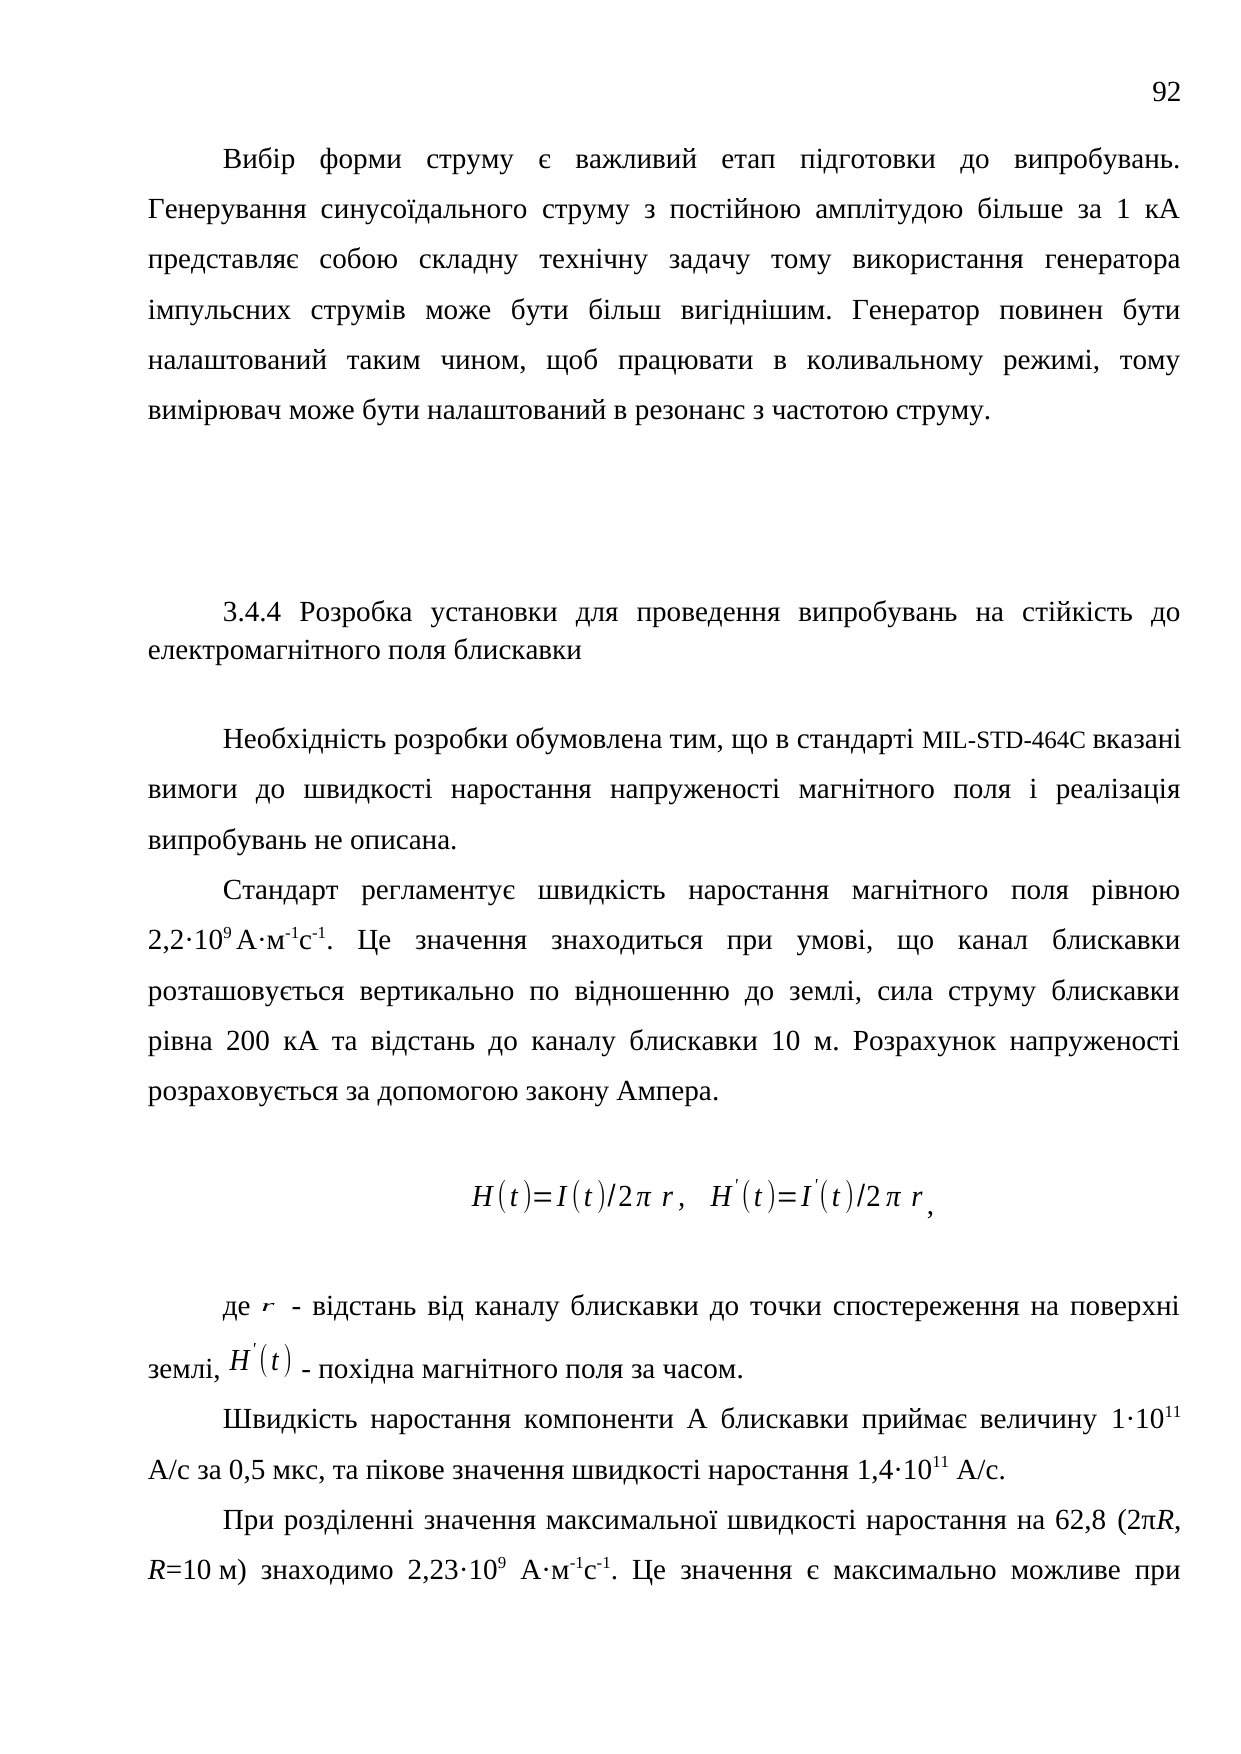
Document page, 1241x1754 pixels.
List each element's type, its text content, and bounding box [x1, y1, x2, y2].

text Швидкість наростання компоненти А блискавки приймає величину 1·1011 А/с за 0,5 мкс, та пікове значення швидкості наростання 1,4·1011 А/с. [148, 1401, 1181, 1485]
text , [148, 1174, 1181, 1221]
text Необхідність розробки обумовлена тим, що в стандарті MIL-STD-464С вказані вимоги до швидкості наростання напруженості магнітного поля і реалізація випробувань не описана. [148, 721, 1181, 855]
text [148, 1502, 1181, 1586]
text 3.4.4 Розробка установки для проведення випробувань на стійкість до електромагнітного поля блискавки [148, 594, 1181, 666]
text Вибір форми струму є важливий етап підготовки до випробувань. Генерування синусоїдального струму з постійною амплітудою більше за 1 кА представляє собою складну технічну задачу тому використання генератора імпульсних струмів може бути більш вигіднішим. Генератор повинен бути налаштований таким чином, щоб працювати в коливальному режимі, тому вимірювач може бути налаштований в резонанс з частотою струму. [148, 141, 1181, 426]
text Стандарт регламентує швидкість наростання магнітного поля рівною 2,2·109 А·м-1с-1. Це значення знаходиться при умові, що канал блискавки розташовується вертикально по відношенню до землі, сила струму блискавки рівна 200 кА та відстань до каналу блискавки 10 м. Розрахунок напруженості розраховується за допомогою закону Ампера. [148, 872, 1181, 1107]
text де - відстань від каналу блискавки до точки спостереження на поверхні землі, - похідна магнітного поля за часом. [148, 1288, 1181, 1385]
